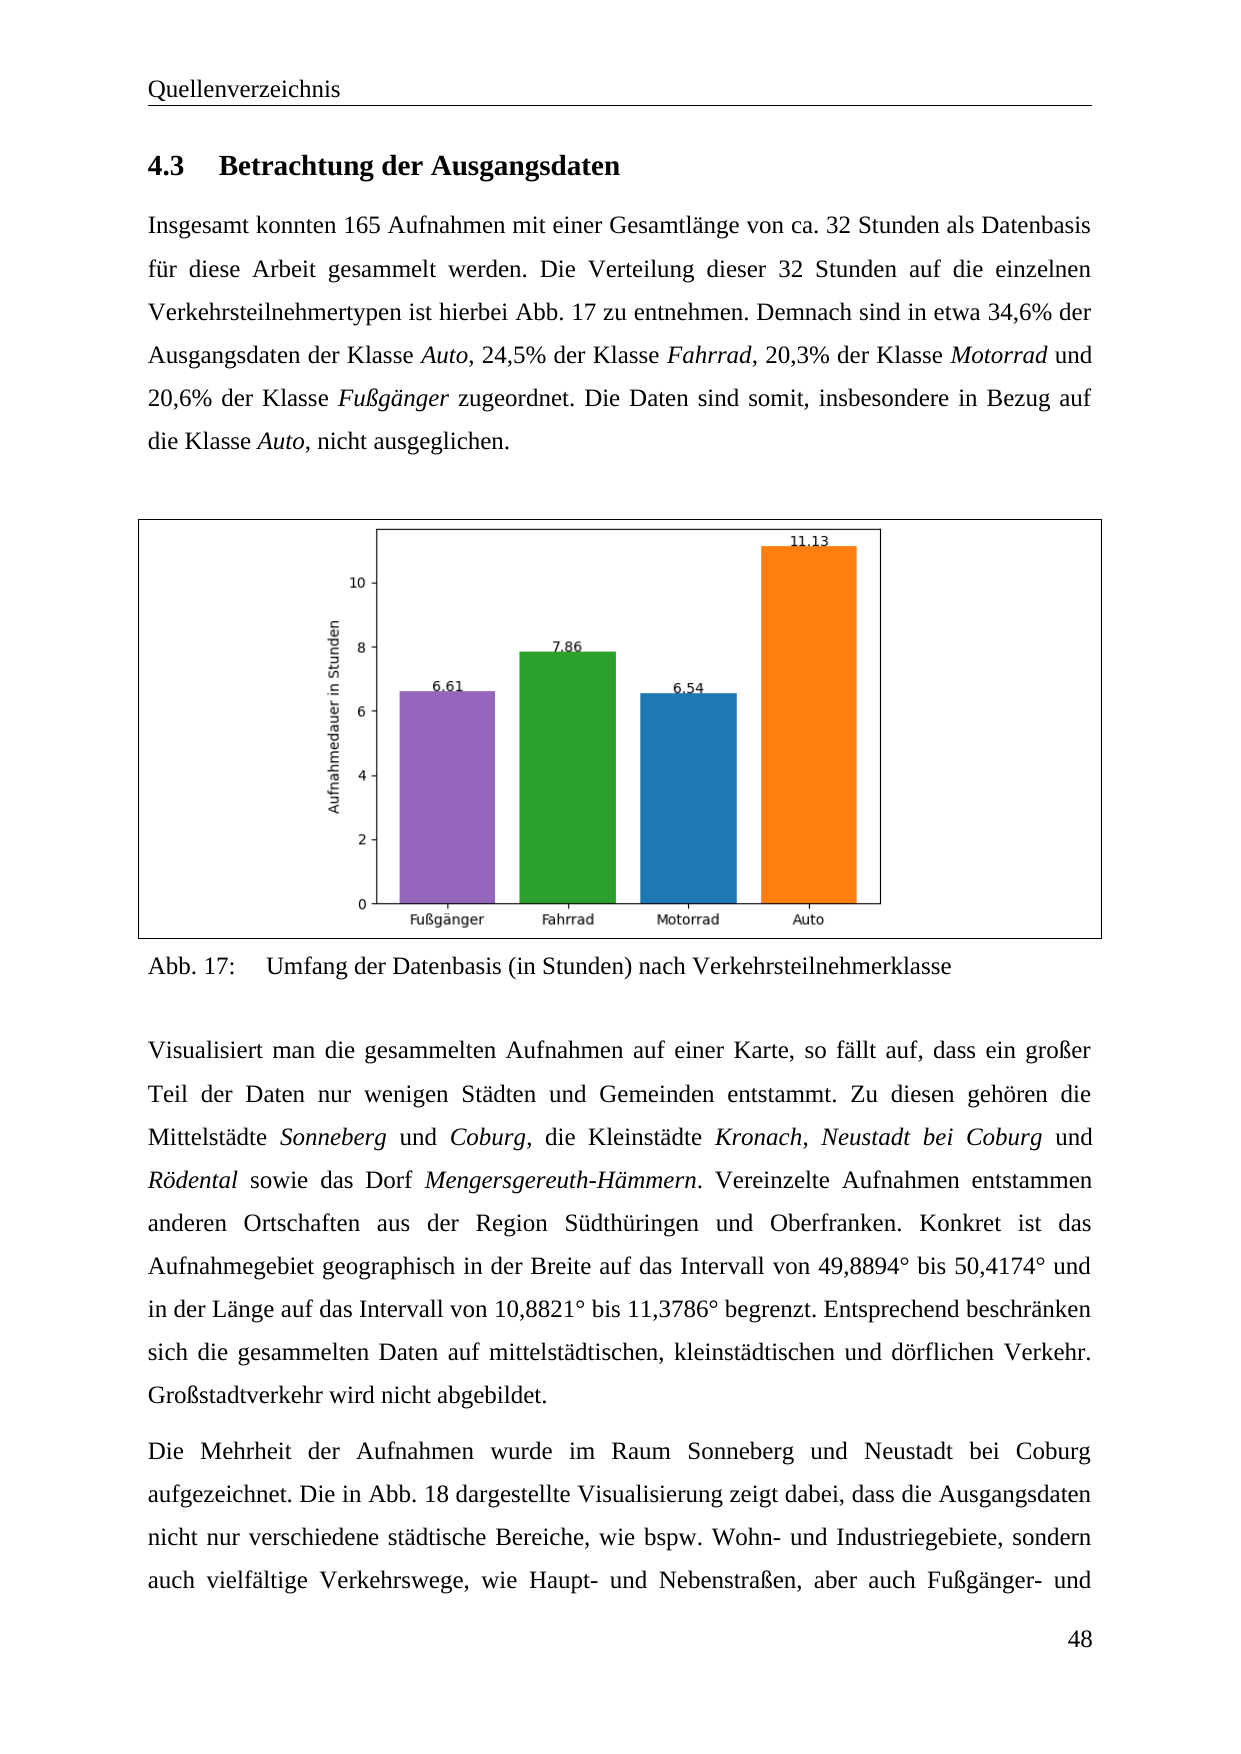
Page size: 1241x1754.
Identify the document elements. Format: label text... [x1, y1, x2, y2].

picture [295, 522, 945, 936]
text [148, 1436, 1092, 1594]
text Visualisiert man die gesammelten Aufnahmen auf einer Karte, so fällt auf, dass ein großer Teil der Daten nur wenigen Städten und Gemeinden entstammt. Zu diesen gehören die Mittelstädte Sonneberg und Coburg, die Kleinstädte Kronach, Neustadt bei Coburg und Rödental sowie das Dorf Mengersgereuth-Hämmern. Vereinzelte Aufnahmen entstammen anderen Ortschaften aus der Region Südthüringen und Oberfranken. Konkret ist das Aufnahmegebiet geographisch in der Breite auf das Intervall von 49,8894° bis 50,4174° und in der Länge auf das Intervall von 10,8821° bis 11,3786° begrenzt. Entsprechend beschränken sich die gesammelten Daten auf mittelstädtischen, kleinstädtischen und dörflichen Verkehr. Großstadtverkehr wird nicht abgebildet. [148, 1036, 1092, 1409]
text Insgesamt konnten 165 Aufnahmen mit einer Gesamtlänge von ca. 32 Stunden als Datenbasis für diese Arbeit gesammelt werden. Die Verteilung dieser 32 Stunden auf die einzelnen Verkehrsteilnehmertypen ist hierbei Abb. 17 zu entnehmen. Demnach sind in etwa 34,6% der Ausgangsdaten der Klasse Auto, 24,5% der Klasse Fahrrad, 20,3% der Klasse Motorrad und 20,6% der Klasse Fußgänger zugeordnet. Die Daten sind somit, insbesondere in Bezug auf die Klasse Auto, nicht ausgeglichen. [148, 211, 1092, 455]
subtitle Betrachtung der Ausgangsdaten [148, 148, 1092, 181]
